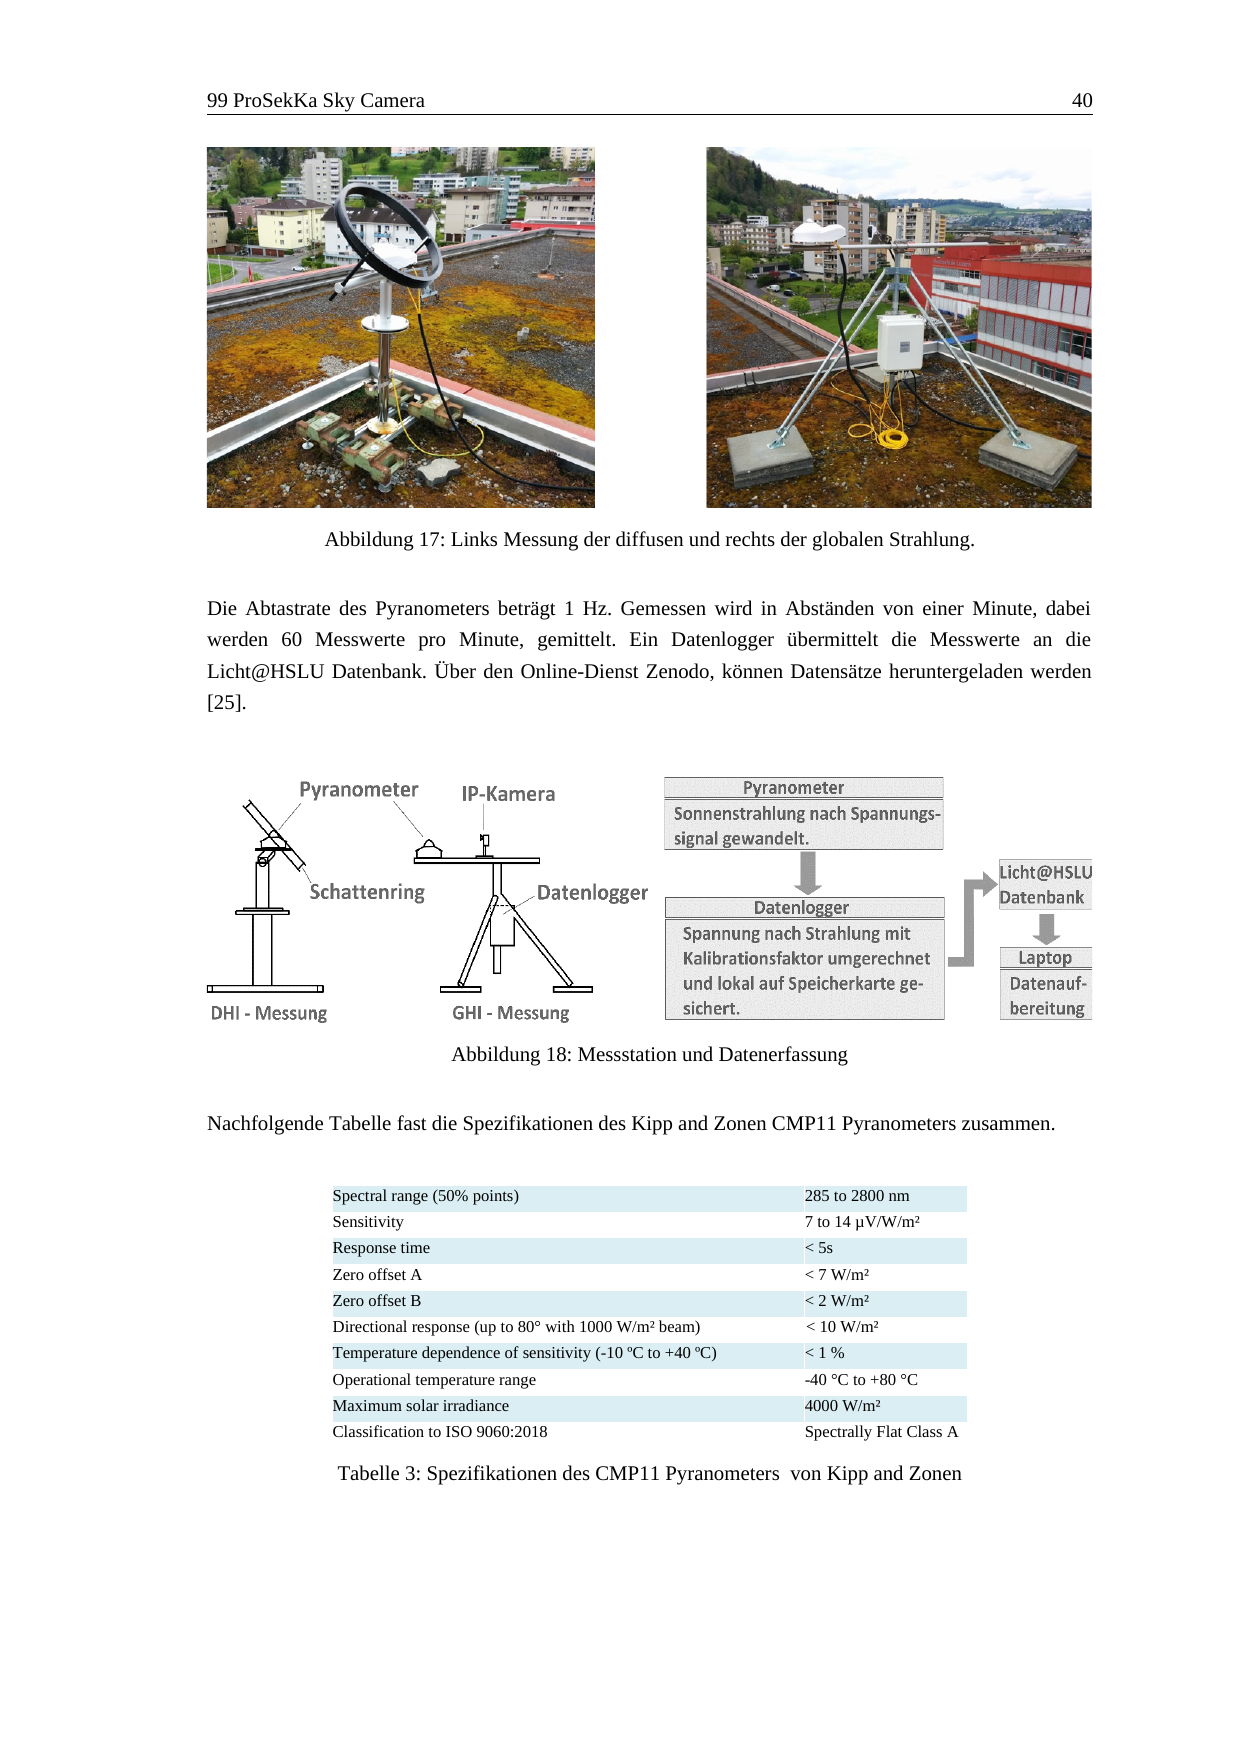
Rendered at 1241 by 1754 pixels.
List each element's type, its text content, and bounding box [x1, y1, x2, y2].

picture [206, 147, 1092, 508]
table_header 285 to 2800 nm [805, 1186, 967, 1212]
table_cell Directional response (up to 80° with 1000 W/m² beam) [333, 1317, 804, 1343]
text Abbildung 18: Messstation und Datenerfassung [207, 1042, 1093, 1066]
table_cell < 7 W/m² [805, 1264, 967, 1291]
table_cell 7 to 14 µV/W/m² [805, 1212, 967, 1238]
table_cell Maximum solar irradiance [333, 1396, 804, 1422]
picture [206, 777, 1093, 1023]
table_cell 4000 W/m² [805, 1396, 967, 1422]
table_cell < 1 % [805, 1343, 967, 1369]
table_cell Zero offset A [333, 1264, 804, 1291]
table_cell [805, 1317, 967, 1343]
table_cell Classification to ISO 9060:2018 [333, 1422, 804, 1448]
table_cell Zero offset B [333, 1291, 804, 1317]
table_cell < 5s [805, 1238, 967, 1264]
table_cell < 2 W/m² [805, 1291, 967, 1317]
table_cell Temperature dependence of sensitivity (-10 ºC to +40 ºC) [333, 1343, 804, 1369]
text Abbildung 17: Links Messung der diffusen und rechts der globalen Strahlung. [207, 527, 1093, 551]
text Nachfolgende Tabelle fast die Spezifikationen des Kipp and Zonen CMP11 Pyranometers zusammen. [207, 1111, 1093, 1135]
table_cell Spectrally Flat Class A [805, 1422, 967, 1448]
table_cell Sensitivity [333, 1212, 804, 1238]
table_cell Response time [333, 1238, 804, 1264]
table_cell Operational temperature range [333, 1369, 804, 1396]
text Die Abtastrate des Pyranometers beträgt 1 Hz. Gemessen wird in Abständen von einer Minute, dabei werden 60 Messwerte pro Minute, gemittelt. Ein Datenlogger übermittelt die Messwerte an die Licht@HSLU Datenbank. Über den Online-Dienst Zenodo, können Datensätze heruntergeladen werden [25]. [207, 596, 1093, 714]
table_header Spectral range (50% points) [333, 1186, 804, 1212]
table_cell -40 °C to +80 °C [805, 1369, 967, 1396]
